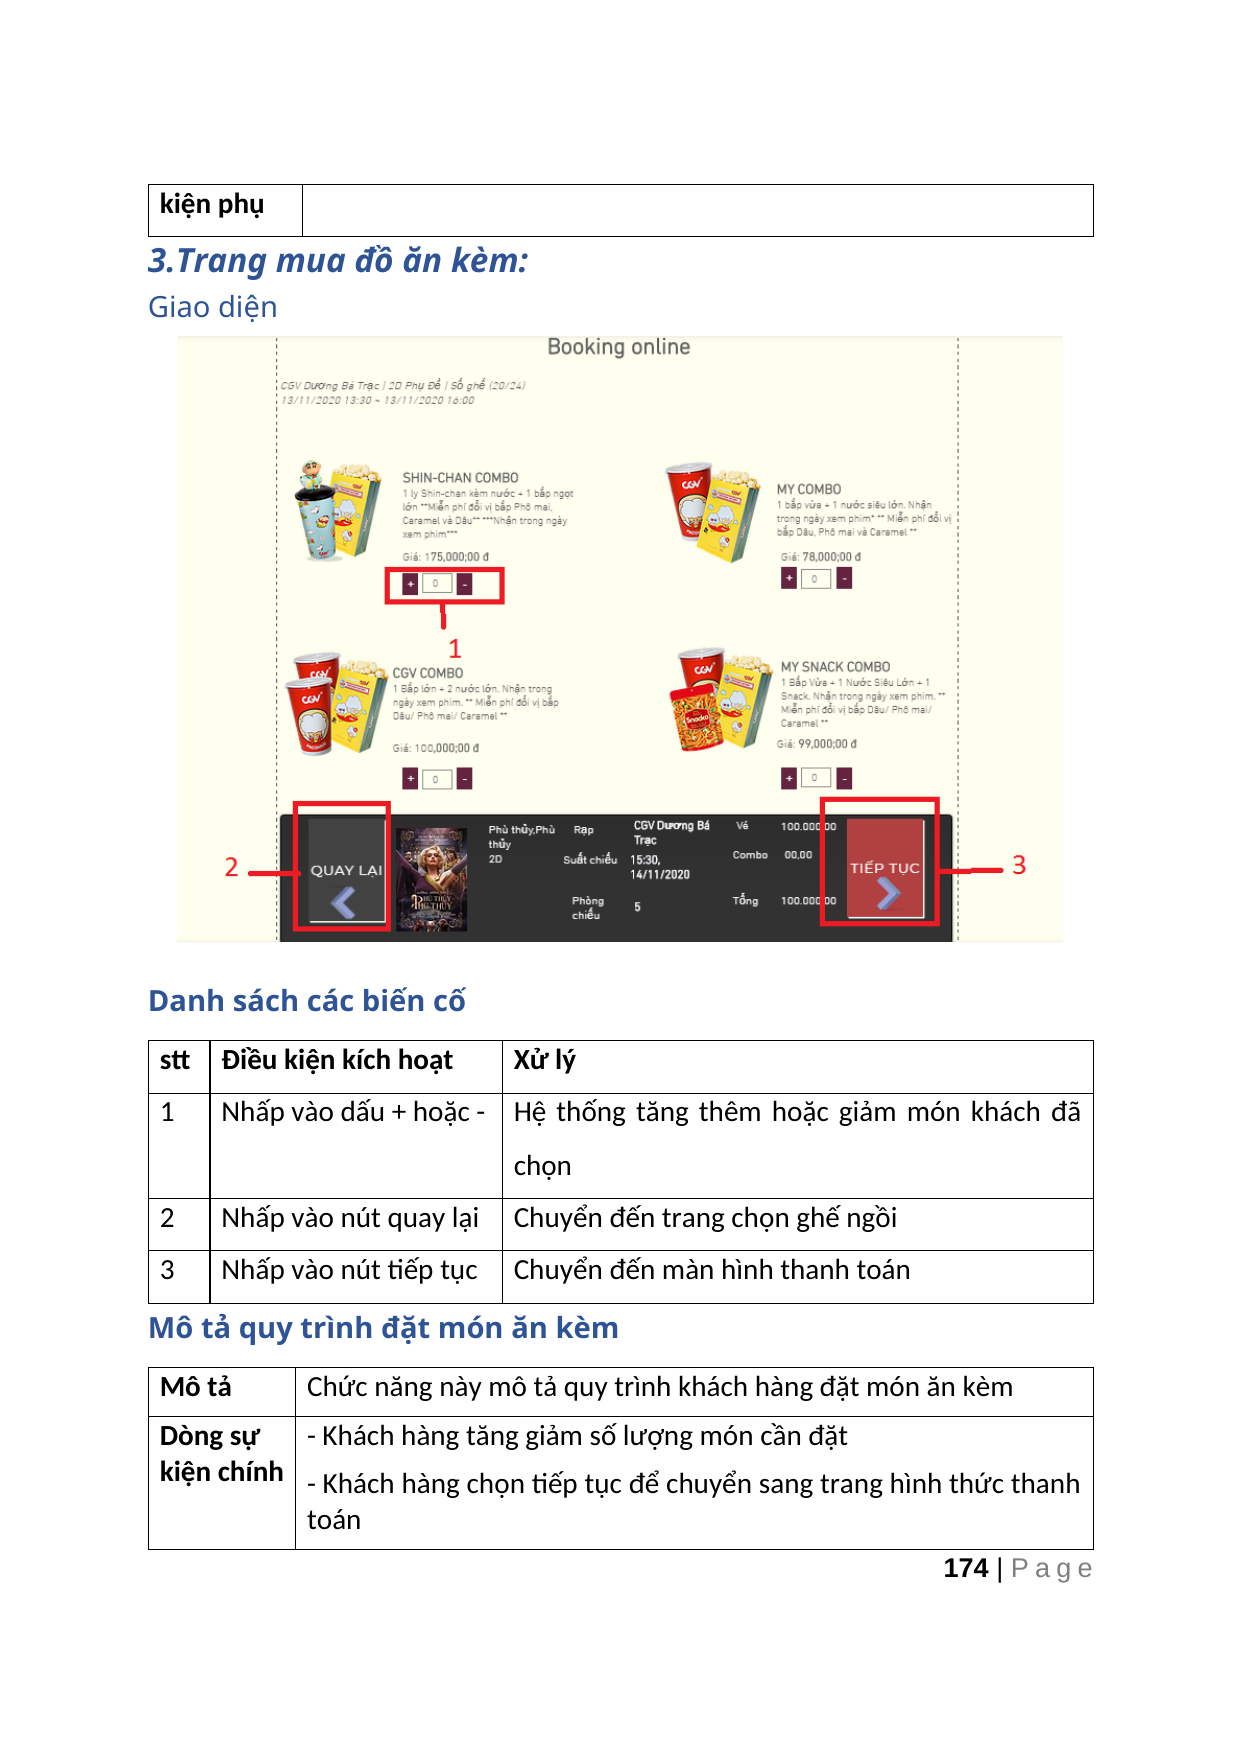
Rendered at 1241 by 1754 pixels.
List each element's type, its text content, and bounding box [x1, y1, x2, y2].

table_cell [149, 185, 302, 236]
picture [177, 336, 1063, 942]
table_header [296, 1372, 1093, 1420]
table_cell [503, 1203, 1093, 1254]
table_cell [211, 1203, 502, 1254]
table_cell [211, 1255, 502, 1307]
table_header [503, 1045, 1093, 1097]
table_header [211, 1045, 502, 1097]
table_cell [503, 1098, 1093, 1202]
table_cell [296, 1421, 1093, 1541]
subtitle Giao diện [148, 287, 1092, 326]
subtitle 3.Trang mua đồ ăn kèm: [148, 237, 1092, 282]
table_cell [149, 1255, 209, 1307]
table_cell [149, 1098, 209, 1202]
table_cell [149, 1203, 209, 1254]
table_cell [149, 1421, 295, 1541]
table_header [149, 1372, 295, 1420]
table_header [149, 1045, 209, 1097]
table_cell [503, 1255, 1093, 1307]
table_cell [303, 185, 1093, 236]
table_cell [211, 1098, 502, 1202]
subtitle Mô tả quy trình đặt món ăn kèm [148, 1312, 1092, 1351]
